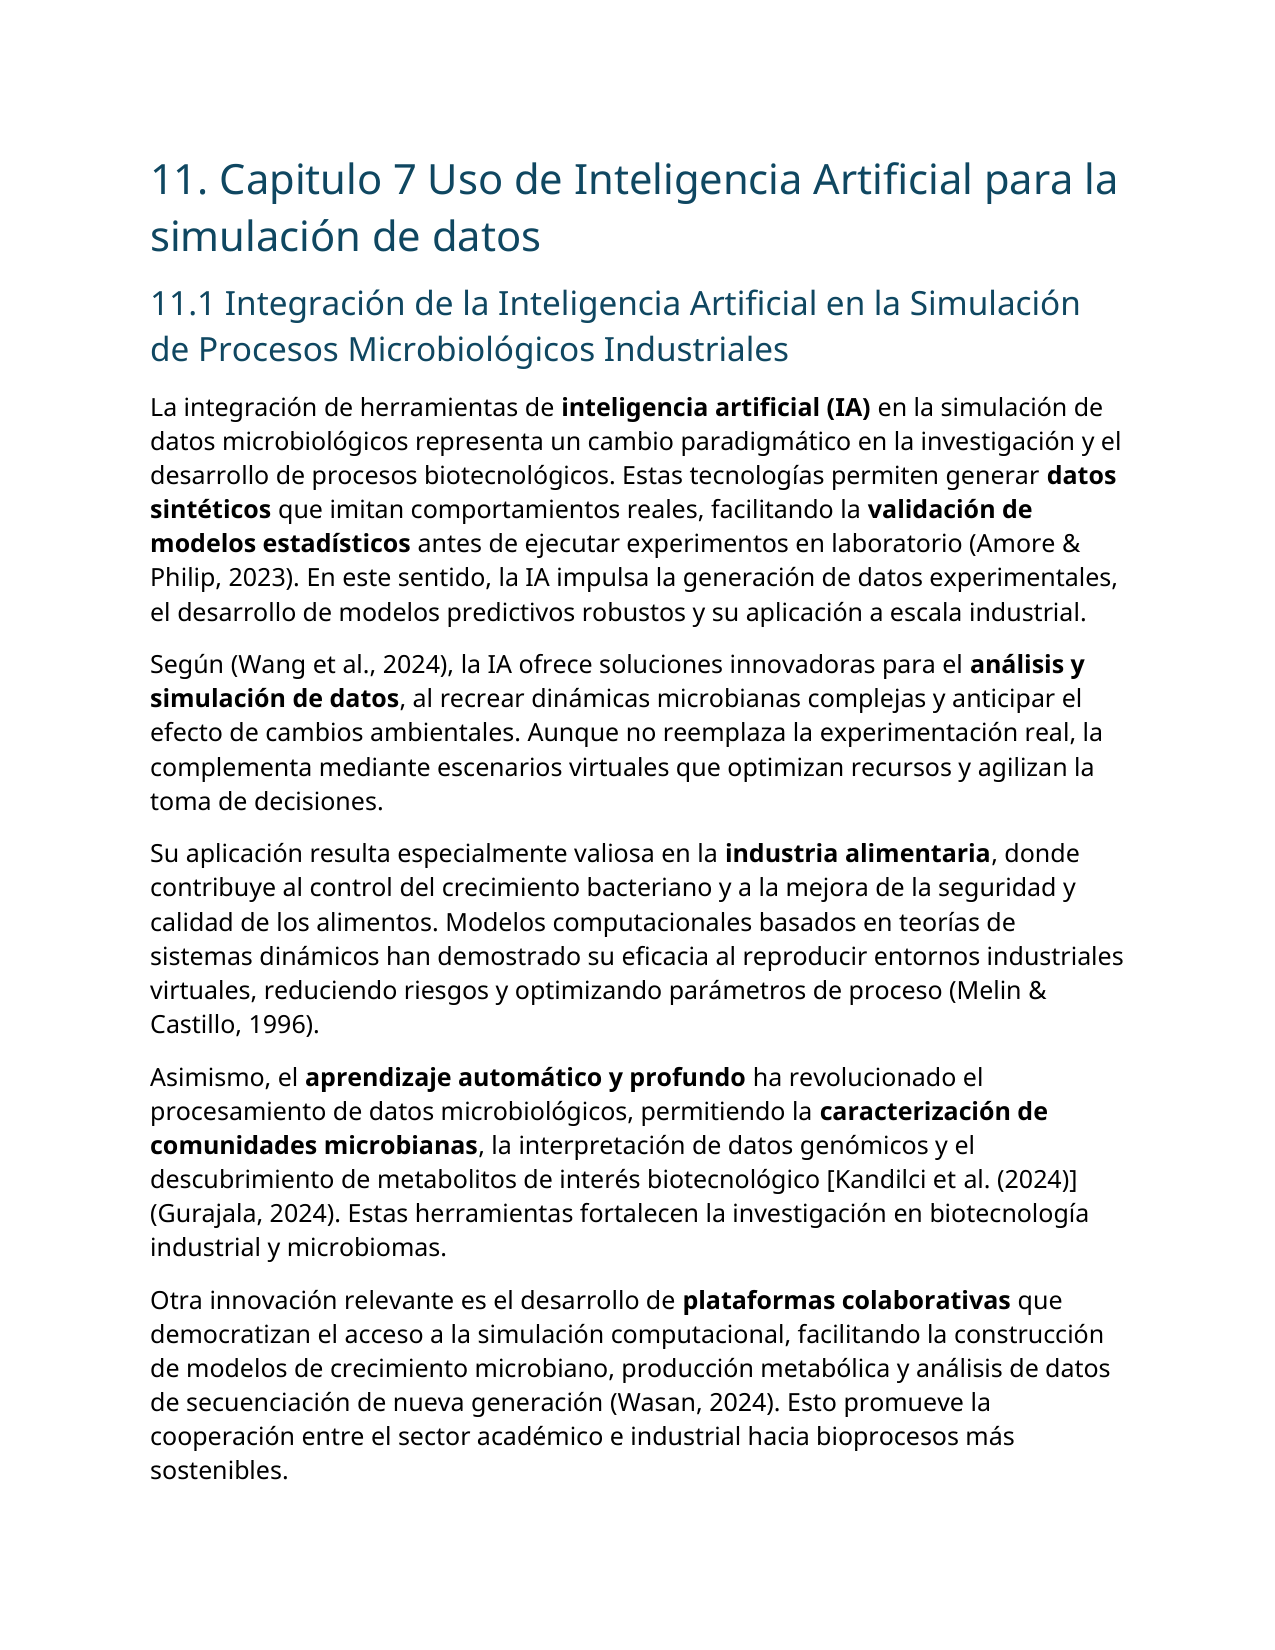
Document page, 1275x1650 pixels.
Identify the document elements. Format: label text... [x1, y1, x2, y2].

text Su aplicación resulta especialmente valiosa en la industria alimentaria, donde contribuye al control del crecimiento bacteriano y a la mejora de la seguridad y calidad de los alimentos. Modelos computacionales basados en teorías de sistemas dinámicos han demostrado su eficacia al reproducir entornos industriales virtuales, reduciendo riesgos y optimizando parámetros de proceso (Melin & Castillo, 1996). [150, 836, 1125, 1040]
text La integración de herramientas de inteligencia artificial (IA) en la simulación de datos microbiológicos representa un cambio paradigmático en la investigación y el desarrollo de procesos biotecnológicos. Estas tecnologías permiten generar datos sintéticos que imitan comportamientos reales, facilitando la validación de modelos estadísticos antes de ejecutar experimentos en laboratorio (Amore & Philip, 2023). En este sentido, la IA impulsa la generación de datos experimentales, el desarrollo de modelos predictivos robustos y su aplicación a escala industrial. [150, 390, 1125, 628]
text Otra innovación relevante es el desarrollo de plataformas colaborativas que democratizan el acceso a la simulación computacional, facilitando la construcción de modelos de crecimiento microbiano, producción metabólica y análisis de datos de secuenciación de nueva generación (Wasan, 2024). Esto promueve la cooperación entre el sector académico e industrial hacia bioprocesos más sostenibles. [150, 1282, 1125, 1487]
subtitle 11.1 Integración de la Inteligencia Artificial en la Simulación de Procesos Microbiológicos Industriales [150, 280, 1125, 371]
subtitle 11. Capitulo 7 Uso de Inteligencia Artificial para la simulación de datos [150, 150, 1125, 263]
text Según (Wang et al., 2024), la IA ofrece soluciones innovadoras para el análisis y simulación de datos, al recrear dinámicas microbianas complejas y anticipar el efecto de cambios ambientales. Aunque no reemplaza la experimentación real, la complementa mediante escenarios virtuales que optimizan recursos y agilizan la toma de decisiones. [150, 647, 1125, 817]
text Asimismo, el aprendizaje automático y profundo ha revolucionado el procesamiento de datos microbiológicos, permitiendo la caracterización de comunidades microbianas, la interpretación de datos genómicos y el descubrimiento de metabolitos de interés biotecnológico [Kandilci et al. (2024)](Gurajala, 2024). Estas herramientas fortalecen la investigación en biotecnología industrial y microbiomas. [150, 1059, 1125, 1263]
